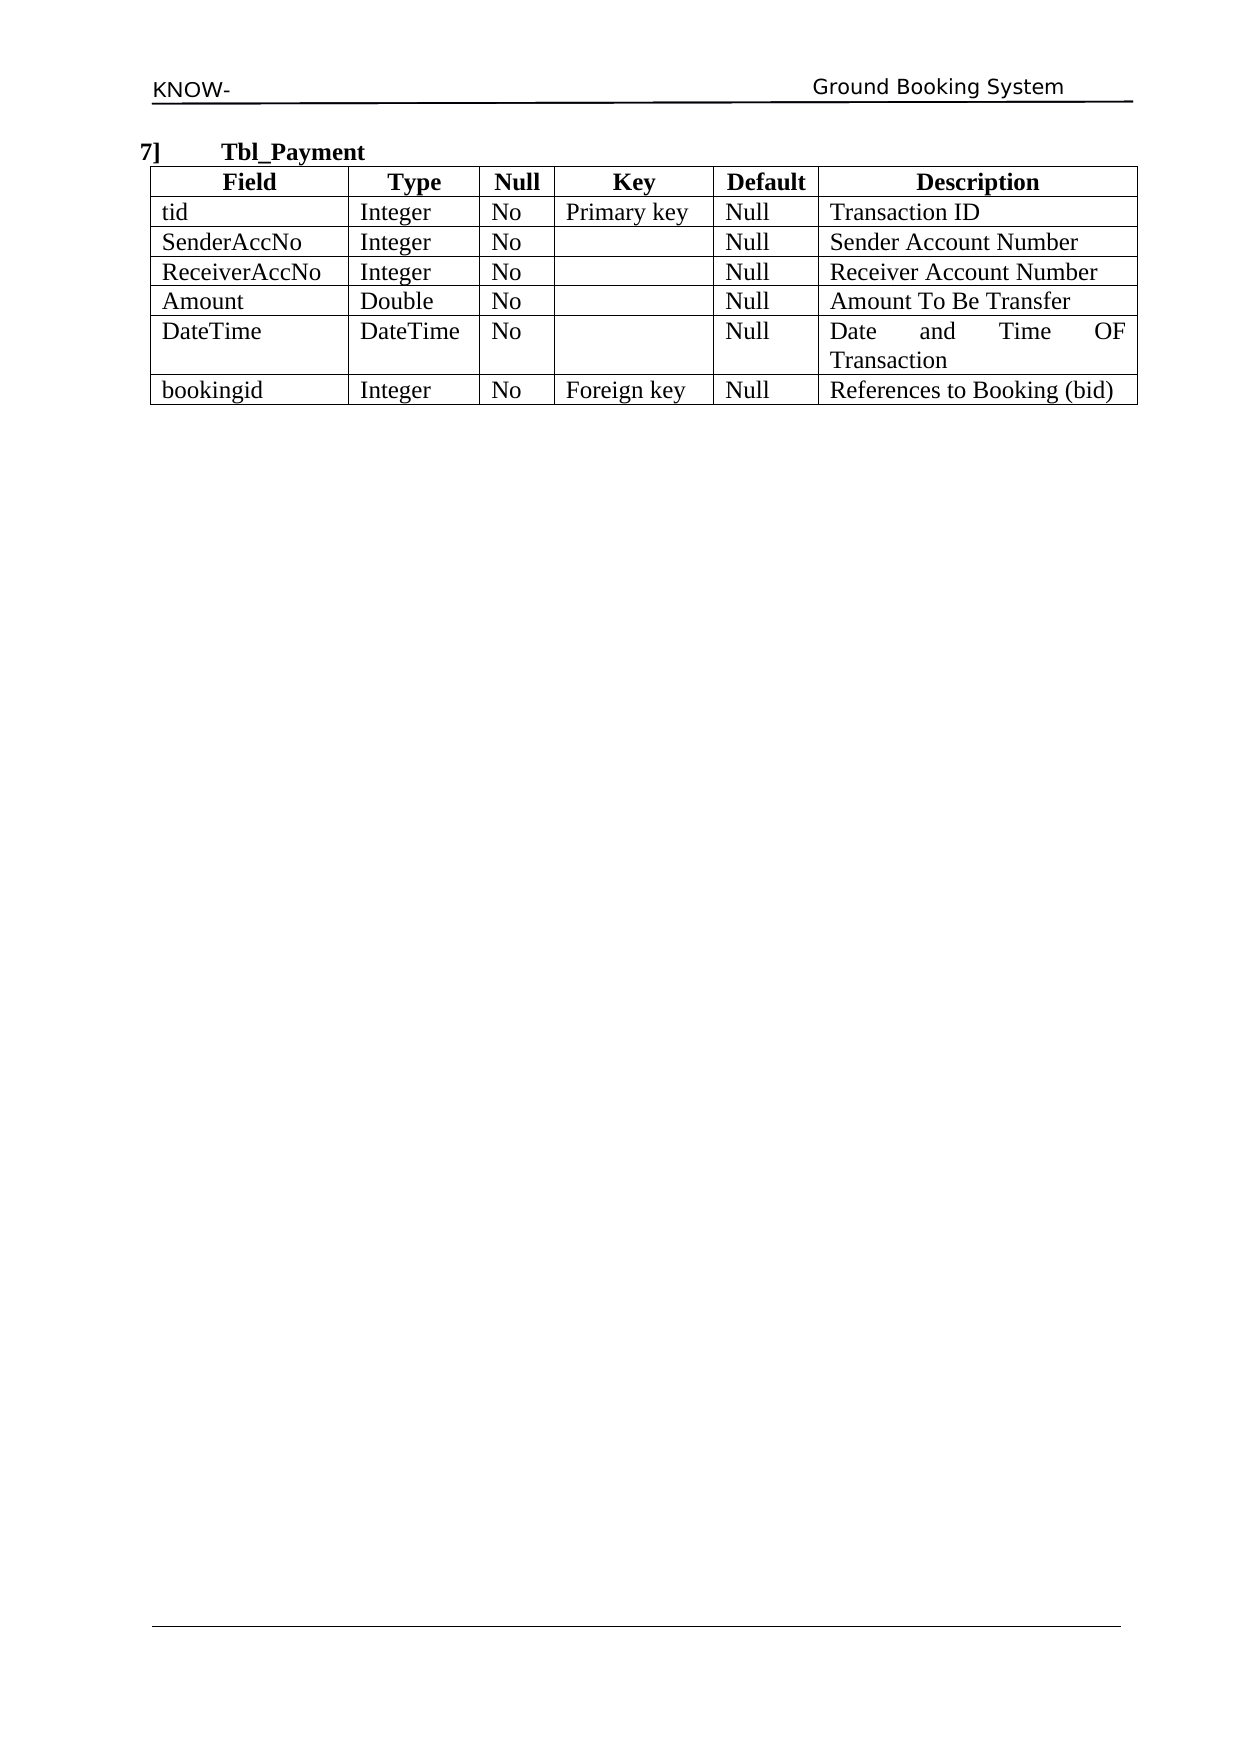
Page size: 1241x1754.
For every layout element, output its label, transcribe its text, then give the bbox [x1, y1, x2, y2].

table_cell No [480, 375, 554, 403]
table_header Null [480, 167, 554, 196]
table_cell No [480, 257, 554, 285]
table_cell Null [714, 197, 818, 226]
table_header Type [349, 167, 479, 196]
table_cell [555, 227, 713, 256]
table_cell [555, 316, 713, 374]
table_cell SenderAccNo [151, 227, 348, 256]
table_cell Transaction ID [819, 197, 1137, 226]
table_cell Foreign key [555, 375, 713, 403]
table_cell ReceiverAccNo [151, 257, 348, 285]
table_cell No [480, 286, 554, 315]
table_cell Double [349, 286, 479, 315]
table_cell Integer [349, 197, 479, 226]
table_cell No [480, 197, 554, 226]
table_cell No [480, 316, 554, 374]
table_cell Integer [349, 375, 479, 403]
table_cell Null [714, 286, 818, 315]
table_cell Receiver Account Number [819, 257, 1137, 285]
table_cell Amount [151, 286, 348, 315]
table_cell tid [151, 197, 348, 226]
text 7] Tbl_Payment [139, 137, 1134, 166]
table_cell bookingid [151, 375, 348, 403]
table_header Field [151, 167, 348, 196]
table_header Default [714, 167, 818, 196]
table_cell Null [714, 316, 818, 374]
table_cell Date and Time OF Transaction [819, 316, 1137, 374]
table_cell Amount To Be Transfer [819, 286, 1137, 315]
table_cell No [480, 227, 554, 256]
table_cell Integer [349, 257, 479, 285]
table_cell Integer [349, 227, 479, 256]
table_cell Null [714, 375, 818, 403]
table_cell [555, 257, 713, 285]
table_cell [555, 286, 713, 315]
table_cell References to Booking (bid) [819, 375, 1137, 403]
table_cell Primary key [555, 197, 713, 226]
table_cell DateTime [349, 316, 479, 374]
table_cell Null [714, 227, 818, 256]
table_cell Null [714, 257, 818, 285]
table_header Key [555, 167, 713, 196]
table_cell Sender Account Number [819, 227, 1137, 256]
table_cell DateTime [151, 316, 348, 374]
table_header Description [819, 167, 1137, 196]
